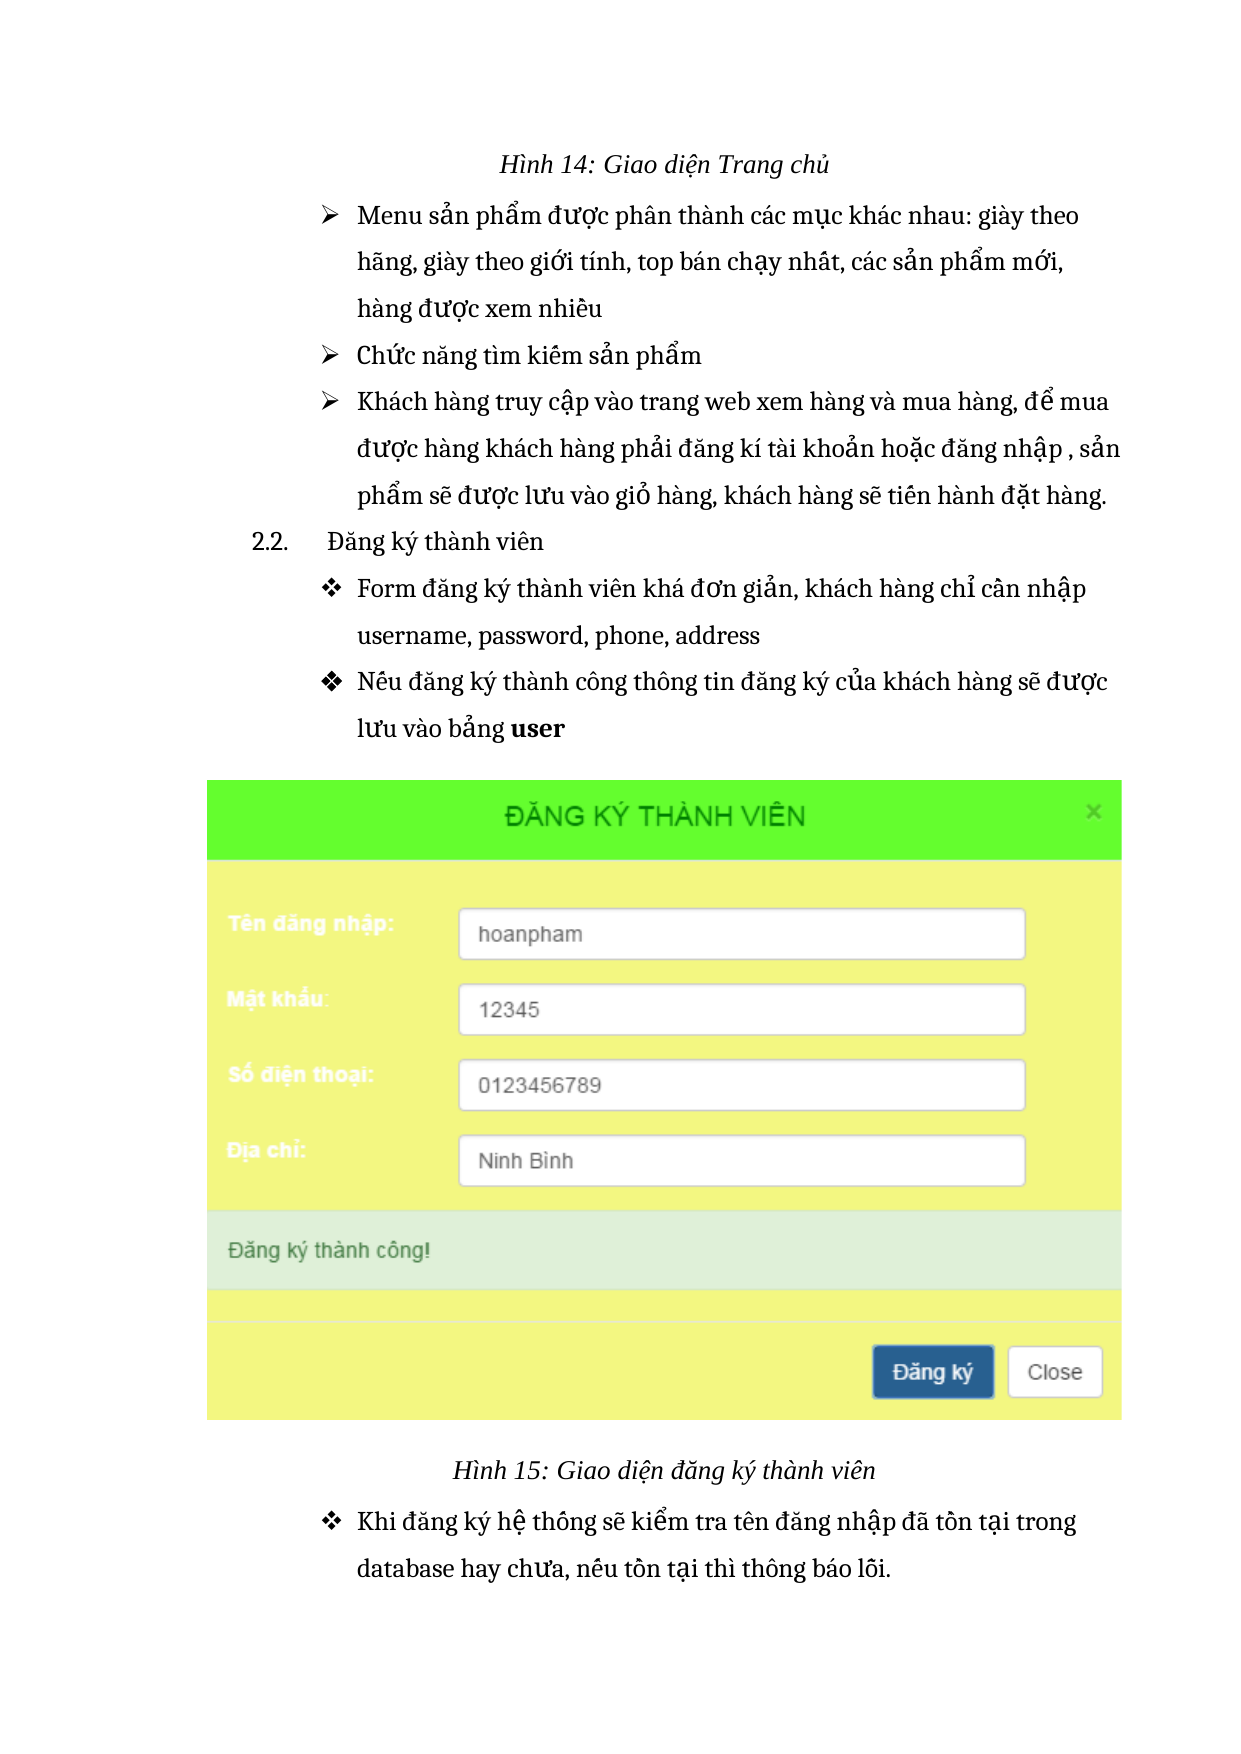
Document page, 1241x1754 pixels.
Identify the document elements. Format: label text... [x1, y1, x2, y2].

list Khi đăng ký hệ thống sẽ kiểm tra tên đăng nhập đã tồn tại trong database hay chưa, nếu tồn tại thì thông báo lỗi. [319, 1506, 1122, 1584]
list Menu sản phẩm được phân thành các mục khác nhau: giày theo hãng, giày theo giới tính, top bán chạy nhất, các sản phẩm mới, hàng được xem nhiều [319, 200, 1122, 324]
list Nếu đăng ký thành công thông tin đăng ký của khách hàng sẽ được lưu vào bảng user [319, 666, 1122, 744]
text Hình 14: Giao diện Trang chủ [207, 148, 1122, 179]
list Form đăng ký thành viên khá đơn giản, khách hàng chỉ cần nhập username, password, phone, address [319, 573, 1122, 651]
list Khách hàng truy cập vào trang web xem hàng và mua hàng, để mua được hàng khách hàng phải đăng kí tài khoản hoặc đăng nhập , sản phẩm sẽ được lưu vào giỏ hàng, khách hàng sẽ tiến hành đặt hàng. [319, 386, 1122, 511]
picture [207, 780, 1122, 1420]
list Đăng ký thành viên [252, 526, 1122, 557]
list Chức năng tìm kiếm sản phẩm [319, 340, 1122, 371]
text Hình 15: Giao diện đăng ký thành viên [207, 1454, 1122, 1486]
